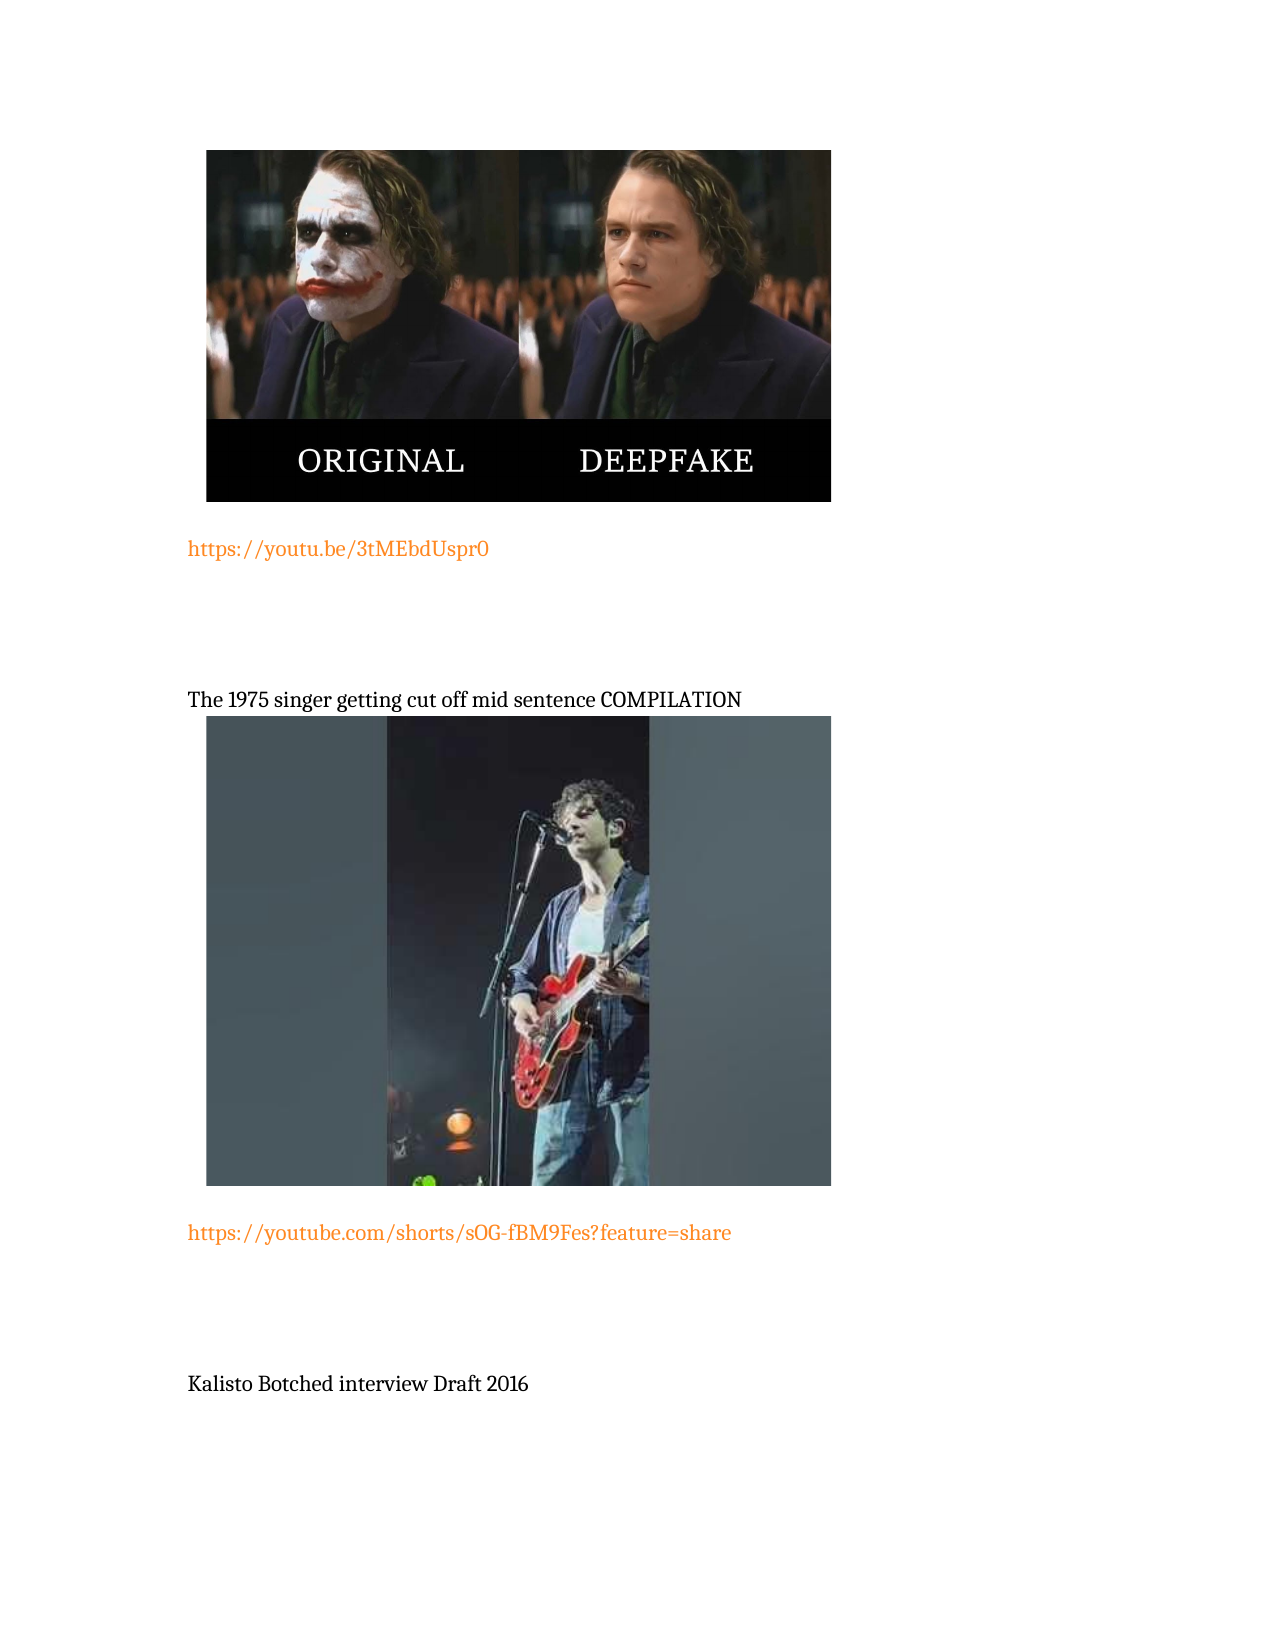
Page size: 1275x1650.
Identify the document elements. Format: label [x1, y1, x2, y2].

text [187, 150, 1087, 1397]
picture [206, 716, 832, 1186]
picture [206, 150, 832, 502]
